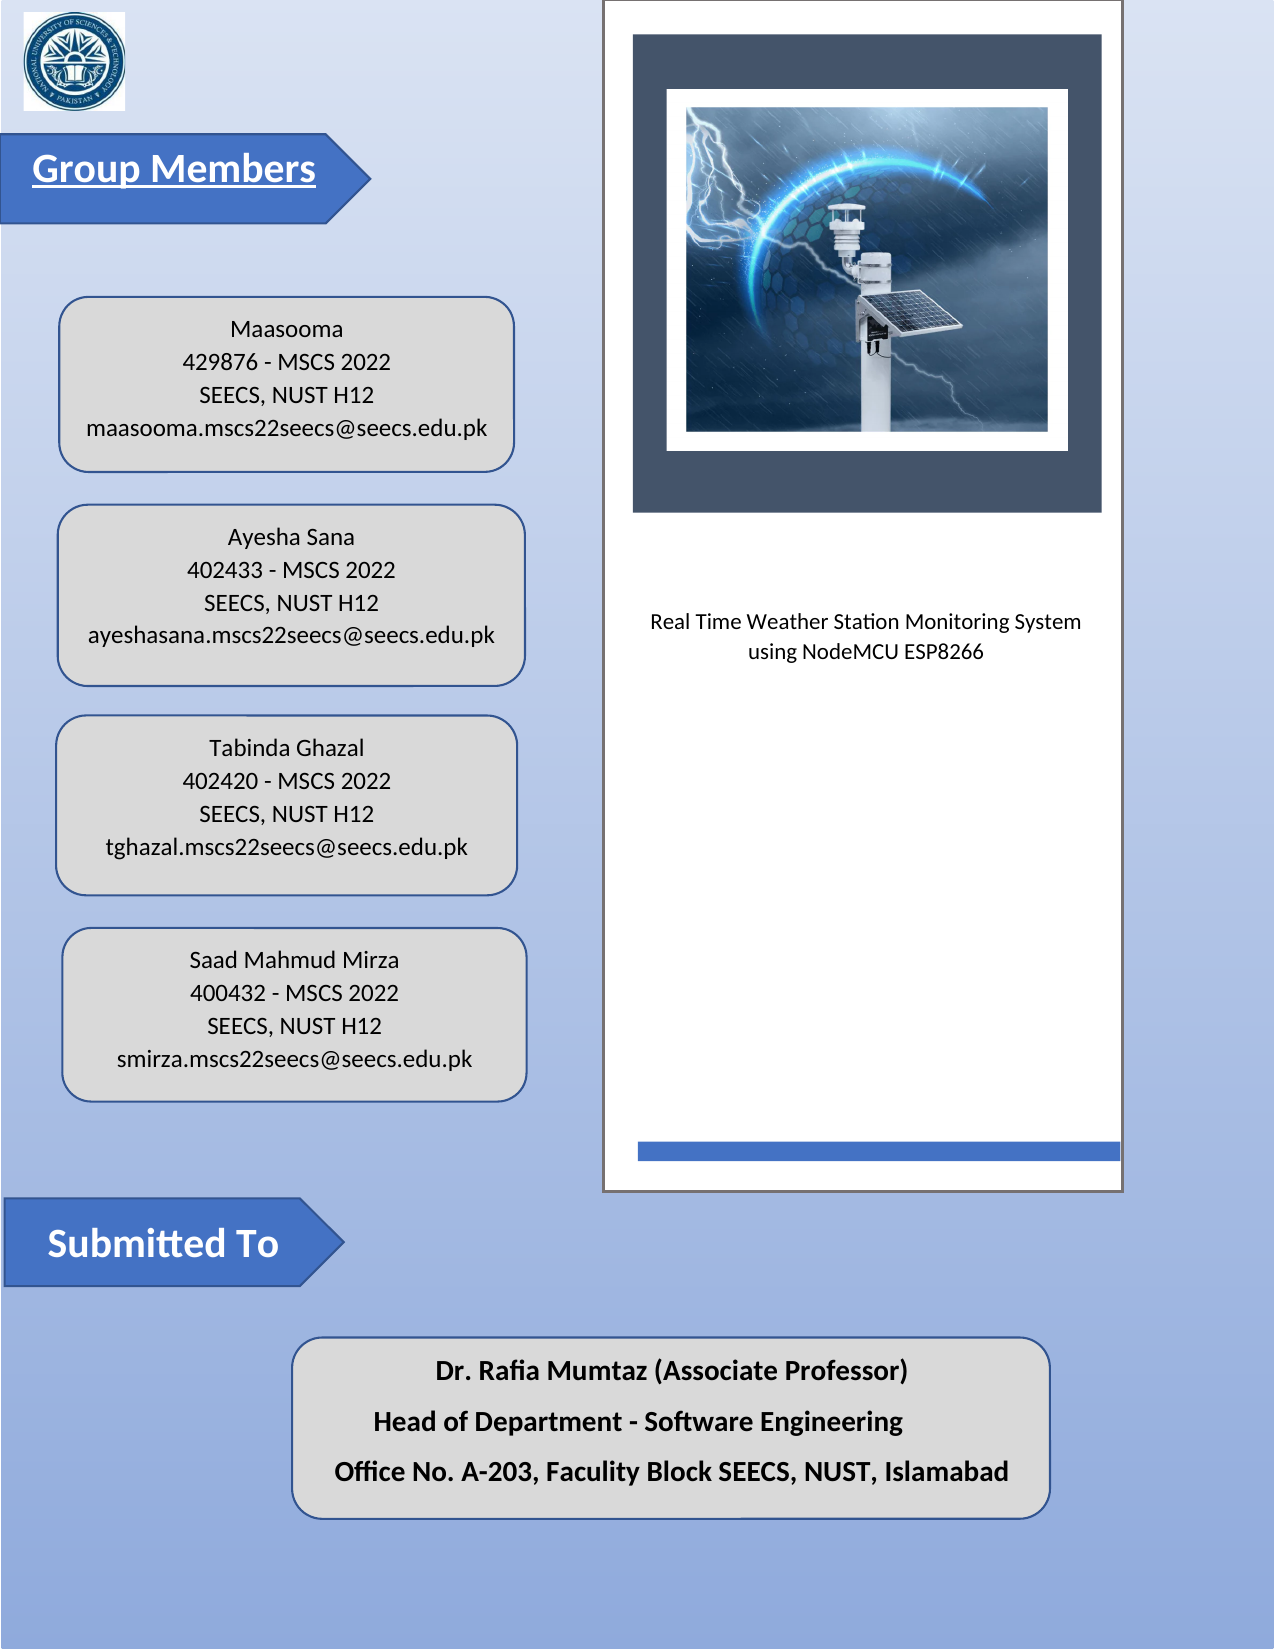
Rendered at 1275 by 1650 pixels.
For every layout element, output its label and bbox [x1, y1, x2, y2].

picture [23, 12, 126, 111]
picture [666, 89, 1068, 451]
